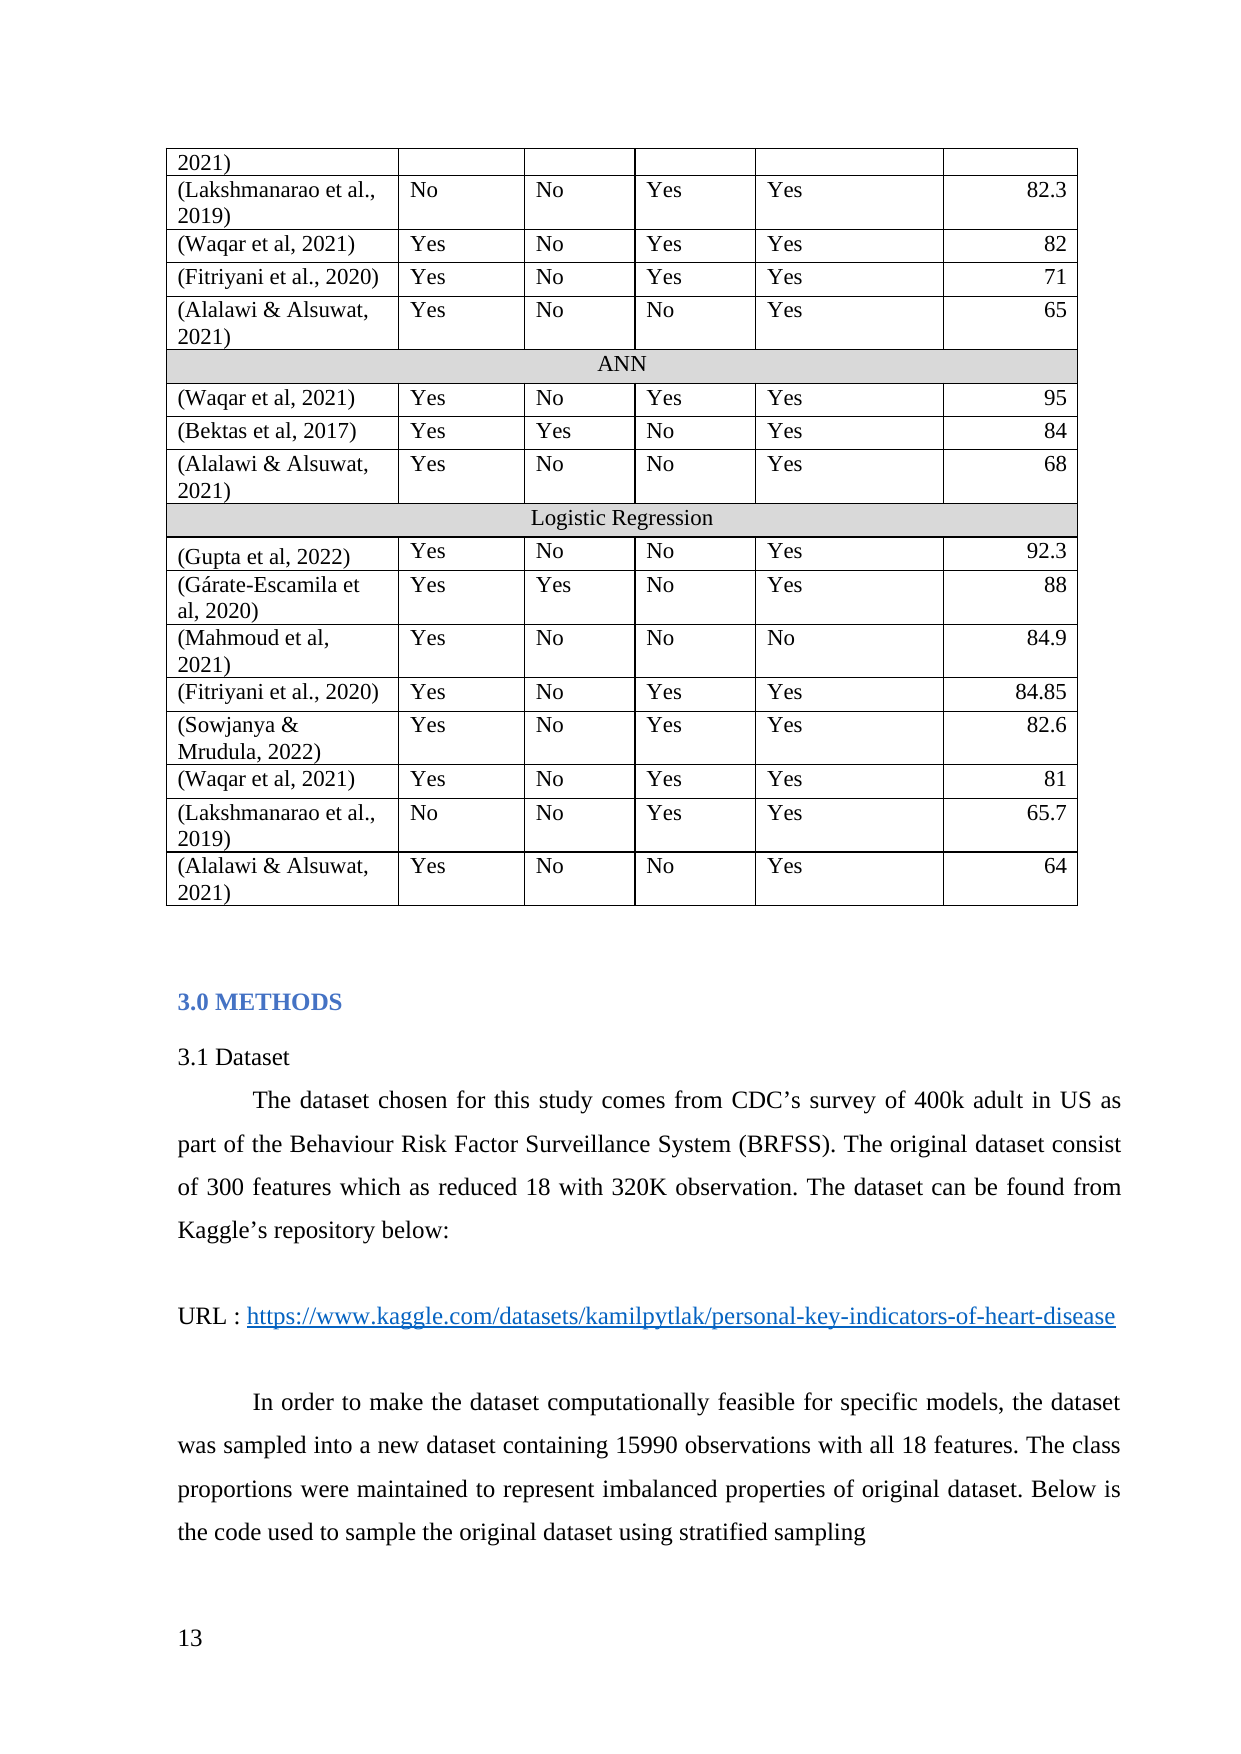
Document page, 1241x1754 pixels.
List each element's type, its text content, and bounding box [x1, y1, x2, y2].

table_cell No [525, 230, 634, 262]
table_cell No [399, 176, 524, 229]
table_cell Yes [525, 571, 634, 623]
table_cell Yes [636, 712, 755, 764]
table_cell Yes [756, 230, 943, 262]
table_cell 84.85 [944, 678, 1077, 711]
table_cell (Waqar et al, 2021) [167, 384, 398, 416]
table_cell 84 [944, 149, 1077, 175]
table_cell (Gárate-Escamila et al, 2020) [167, 571, 398, 623]
table_cell (Lakshmanarao et al., 2019) [167, 176, 398, 229]
table_cell Yes [399, 230, 524, 262]
table_cell No [636, 853, 755, 905]
table_cell Yes [399, 149, 524, 175]
table_cell (Waqar et al, 2021) [167, 765, 398, 798]
table_cell No [525, 450, 634, 503]
table_cell (Waqar et al, 2021) [167, 230, 398, 262]
table_cell Yes [636, 678, 755, 711]
table_cell (Fitriyani et al., 2020) [167, 678, 398, 711]
table_cell Logistic Regression [167, 504, 1077, 536]
table_cell Yes [756, 571, 943, 623]
text URL : https://www.kaggle.com/datasets/kamilpytlak/personal-key-indicators-of-heart-disease [177, 1301, 1122, 1330]
text The dataset chosen for this study comes from CDC’s survey of 400k adult in US as part of the Behaviour Risk Factor Surveillance System (BRFSS). The original dataset consist of 300 features which as reduced 18 with 320K observation. The dataset can be found from Kaggle’s repository below: [177, 1086, 1122, 1244]
table_cell No [636, 417, 755, 449]
table_cell No [756, 149, 943, 175]
table_cell Yes [756, 263, 943, 296]
table_cell Yes [756, 450, 943, 503]
table_cell Yes [525, 417, 634, 449]
table_cell 84.9 [944, 625, 1077, 677]
table_cell No [636, 149, 755, 175]
table_cell 95 [944, 384, 1077, 416]
table_cell 81 [944, 765, 1077, 798]
table_cell No [525, 625, 634, 677]
table_cell Yes [756, 853, 943, 905]
table_cell 82.6 [944, 712, 1077, 764]
table_cell Yes [756, 384, 943, 416]
table_cell Yes [399, 765, 524, 798]
table_cell No [636, 450, 755, 503]
table_cell No [525, 176, 634, 229]
table_cell Yes [636, 384, 755, 416]
table_cell No [525, 149, 634, 175]
table_cell Yes [756, 297, 943, 349]
table_cell No [525, 799, 634, 851]
table_cell 82 [944, 230, 1077, 262]
table_cell No [525, 538, 634, 570]
subtitle 3.0 METHODS [177, 987, 1122, 1016]
table_cell Yes [399, 678, 524, 711]
table_cell Yes [636, 176, 755, 229]
table_cell Yes [636, 230, 755, 262]
table_cell 82.3 [944, 176, 1077, 229]
table_cell No [399, 799, 524, 851]
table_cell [167, 149, 398, 175]
table_cell Yes [756, 678, 943, 711]
table_cell No [525, 853, 634, 905]
table_cell 68 [944, 450, 1077, 503]
table_cell Yes [756, 765, 943, 798]
table_cell Yes [399, 538, 524, 570]
table_cell No [756, 625, 943, 677]
table_cell No [525, 765, 634, 798]
table_cell No [525, 297, 634, 349]
table_cell No [636, 297, 755, 349]
table_cell Yes [399, 297, 524, 349]
table_cell Yes [399, 450, 524, 503]
table_cell No [636, 625, 755, 677]
table_cell Yes [399, 263, 524, 296]
table_cell No [525, 678, 634, 711]
table_cell (Gupta et al, 2022) [167, 538, 398, 570]
table_cell Yes [399, 712, 524, 764]
table_cell No [636, 571, 755, 623]
table_cell (Mahmoud et al, 2021) [167, 625, 398, 677]
table_cell Yes [756, 176, 943, 229]
table_cell Yes [756, 538, 943, 570]
table_cell (Lakshmanarao et al., 2019) [167, 799, 398, 851]
table_cell 64 [944, 853, 1077, 905]
table_cell No [525, 384, 634, 416]
table_cell Yes [756, 417, 943, 449]
table_cell (Fitriyani et al., 2020) [167, 263, 398, 296]
table_cell No [525, 712, 634, 764]
table_cell (Sowjanya & Mrudula, 2022) [167, 712, 398, 764]
table_cell (Alalawi & Alsuwat, 2021) [167, 853, 398, 905]
table_cell Yes [756, 712, 943, 764]
table_cell Yes [399, 384, 524, 416]
table_cell 92.3 [944, 538, 1077, 570]
table_cell No [636, 538, 755, 570]
table_cell 88 [944, 571, 1077, 623]
table_cell 71 [944, 263, 1077, 296]
table_cell Yes [399, 625, 524, 677]
table_cell 65 [944, 297, 1077, 349]
table_cell ANN [167, 350, 1077, 383]
text In order to make the dataset computationally feasible for specific models, the dataset was sampled into a new dataset containing 15990 observations with all 18 features. The class proportions were maintained to represent imbalanced properties of original dataset. Below is the code used to sample the original dataset using stratified sampling [177, 1387, 1122, 1546]
table_cell Yes [636, 799, 755, 851]
table_cell Yes [636, 765, 755, 798]
table_cell Yes [399, 853, 524, 905]
subtitle 3.1 Dataset [177, 1042, 1122, 1071]
table_cell No [525, 263, 634, 296]
table_cell Yes [636, 263, 755, 296]
table_cell 65.7 [944, 799, 1077, 851]
table_cell (Alalawi & Alsuwat, 2021) [167, 450, 398, 503]
table_cell (Alalawi & Alsuwat, 2021) [167, 297, 398, 349]
table_cell Yes [399, 417, 524, 449]
table_cell (Bektas et al, 2017) [167, 417, 398, 449]
table_cell Yes [399, 571, 524, 623]
table_cell 84 [944, 417, 1077, 449]
table_cell Yes [756, 799, 943, 851]
